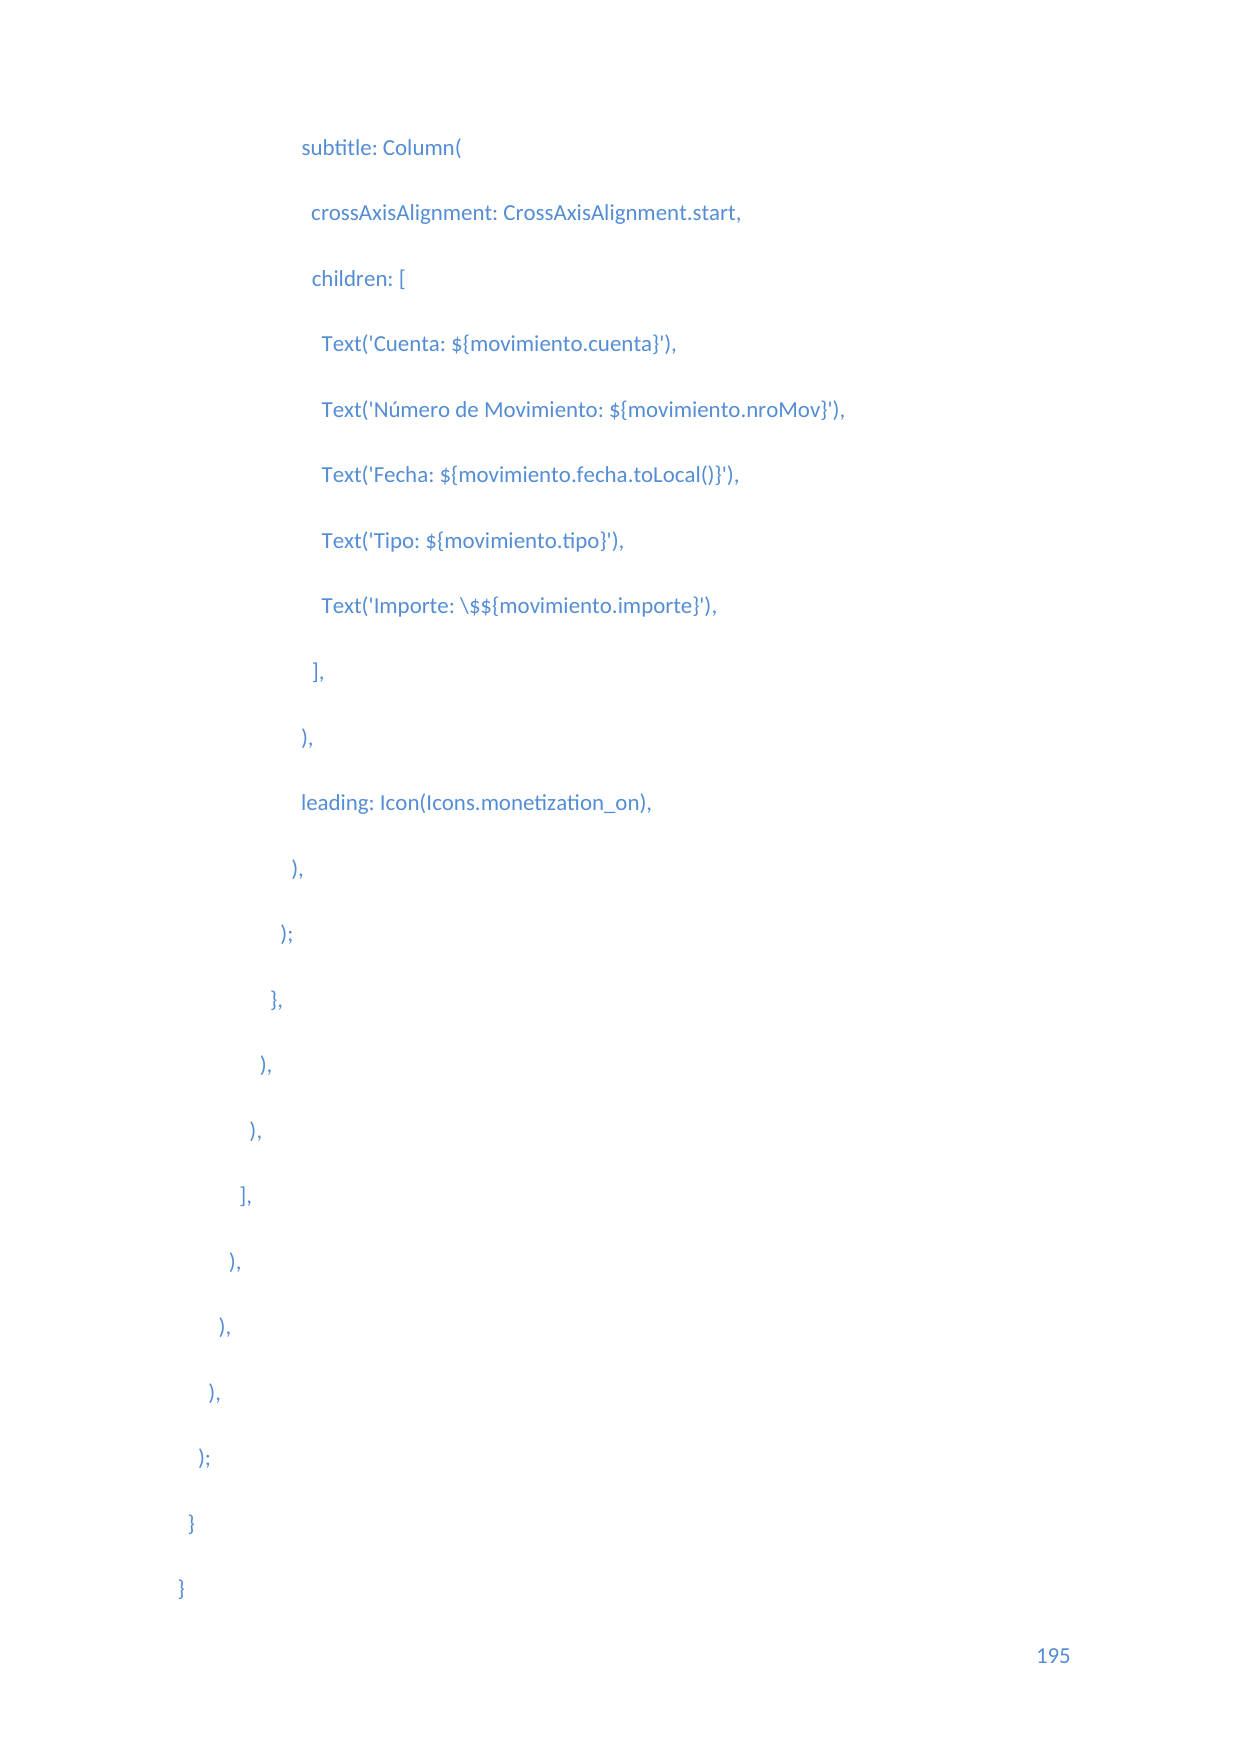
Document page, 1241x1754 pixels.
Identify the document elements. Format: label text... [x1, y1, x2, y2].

text ], [177, 657, 1063, 685]
text ], [177, 1181, 1063, 1209]
text ); [177, 1443, 1063, 1471]
text ), [177, 1247, 1063, 1275]
text children: [ [177, 264, 1063, 292]
text Text('Importe: \$${movimiento.importe}'), [177, 592, 1063, 619]
text } [177, 1574, 1063, 1602]
text subtitle: Column( [177, 133, 1063, 161]
text ), [177, 854, 1063, 882]
text Text('Número de Movimiento: ${movimiento.nroMov}'), [177, 395, 1063, 423]
text ), [177, 1116, 1063, 1144]
text ), [177, 723, 1063, 751]
text } [177, 1509, 1063, 1537]
text Text('Tipo: ${movimiento.tipo}'), [177, 526, 1063, 554]
text leading: Icon(Icons.monetization_on), [177, 788, 1063, 816]
text crossAxisAlignment: CrossAxisAlignment.start, [177, 198, 1063, 226]
text ), [177, 1050, 1063, 1078]
text Text('Fecha: ${movimiento.fecha.toLocal()}'), [177, 461, 1063, 488]
text ), [177, 1312, 1063, 1340]
text Text('Cuenta: ${movimiento.cuenta}'), [177, 329, 1063, 357]
text }, [177, 985, 1063, 1013]
text ); [177, 919, 1063, 947]
text ), [177, 1378, 1063, 1406]
